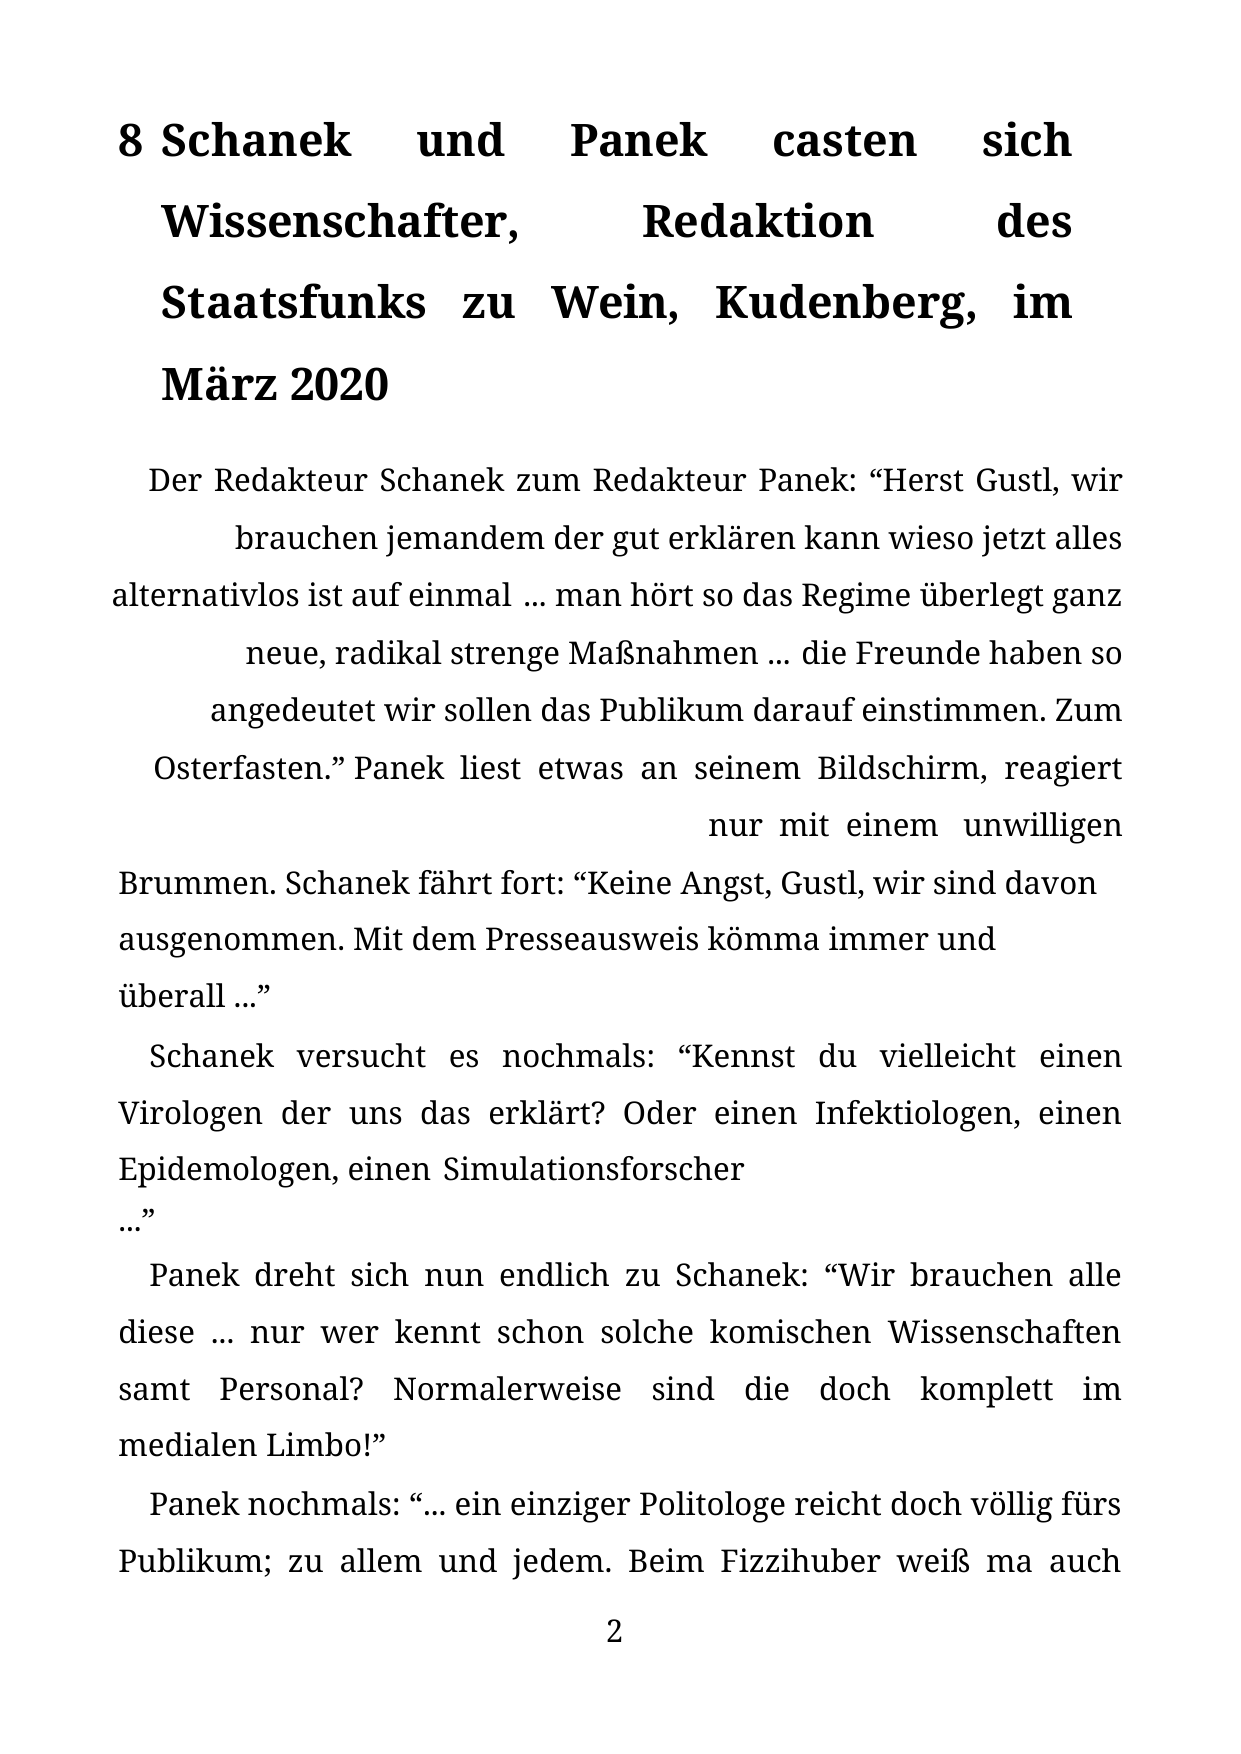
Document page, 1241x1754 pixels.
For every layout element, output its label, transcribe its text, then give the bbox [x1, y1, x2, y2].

subtitle Schanek und Panek casten sich Wissenschafter, Redaktion des Staatsfunks zu Wein, Kudenberg, im März 2020 [118, 109, 1073, 413]
text Der Redakteur Schanek zum Redakteur Panek: “Herst Gustl, wir brauchen jemandem der gut erklären kann wieso jetzt alles alternativlos ist auf einmal ... man hört so das Regime überlegt ganz neue, radikal strenge Maßnahmen ... die Freunde haben so angedeutet wir sollen das Publikum darauf einstimmen. Zum Osterfasten.” Panek liest etwas an seinem Bildschirm, reagiert nur mit einem unwilligen [106, 458, 1123, 846]
text Panek dreht sich nun endlich zu Schanek: “Wir brauchen alle diese ... nur wer kennt schon solche komischen Wissenschaften samt Personal? Normalerweise sind die doch komplett im medialen Limbo!” [118, 1253, 1122, 1466]
text Brummen. Schanek fährt fort: “Keine Angst, Gustl, wir sind davon ausgenommen. Mit dem Presseausweis kömma immer und überall ...” [118, 861, 1134, 1017]
text ...” [118, 1204, 1134, 1239]
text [118, 1482, 1123, 1581]
text Schanek versucht es nochmals: “Kennst du vielleicht einen Virologen der uns das erklärt? Oder einen Infektiologen, einen Epidemologen, einen Simulationsforscher [118, 1034, 1123, 1190]
